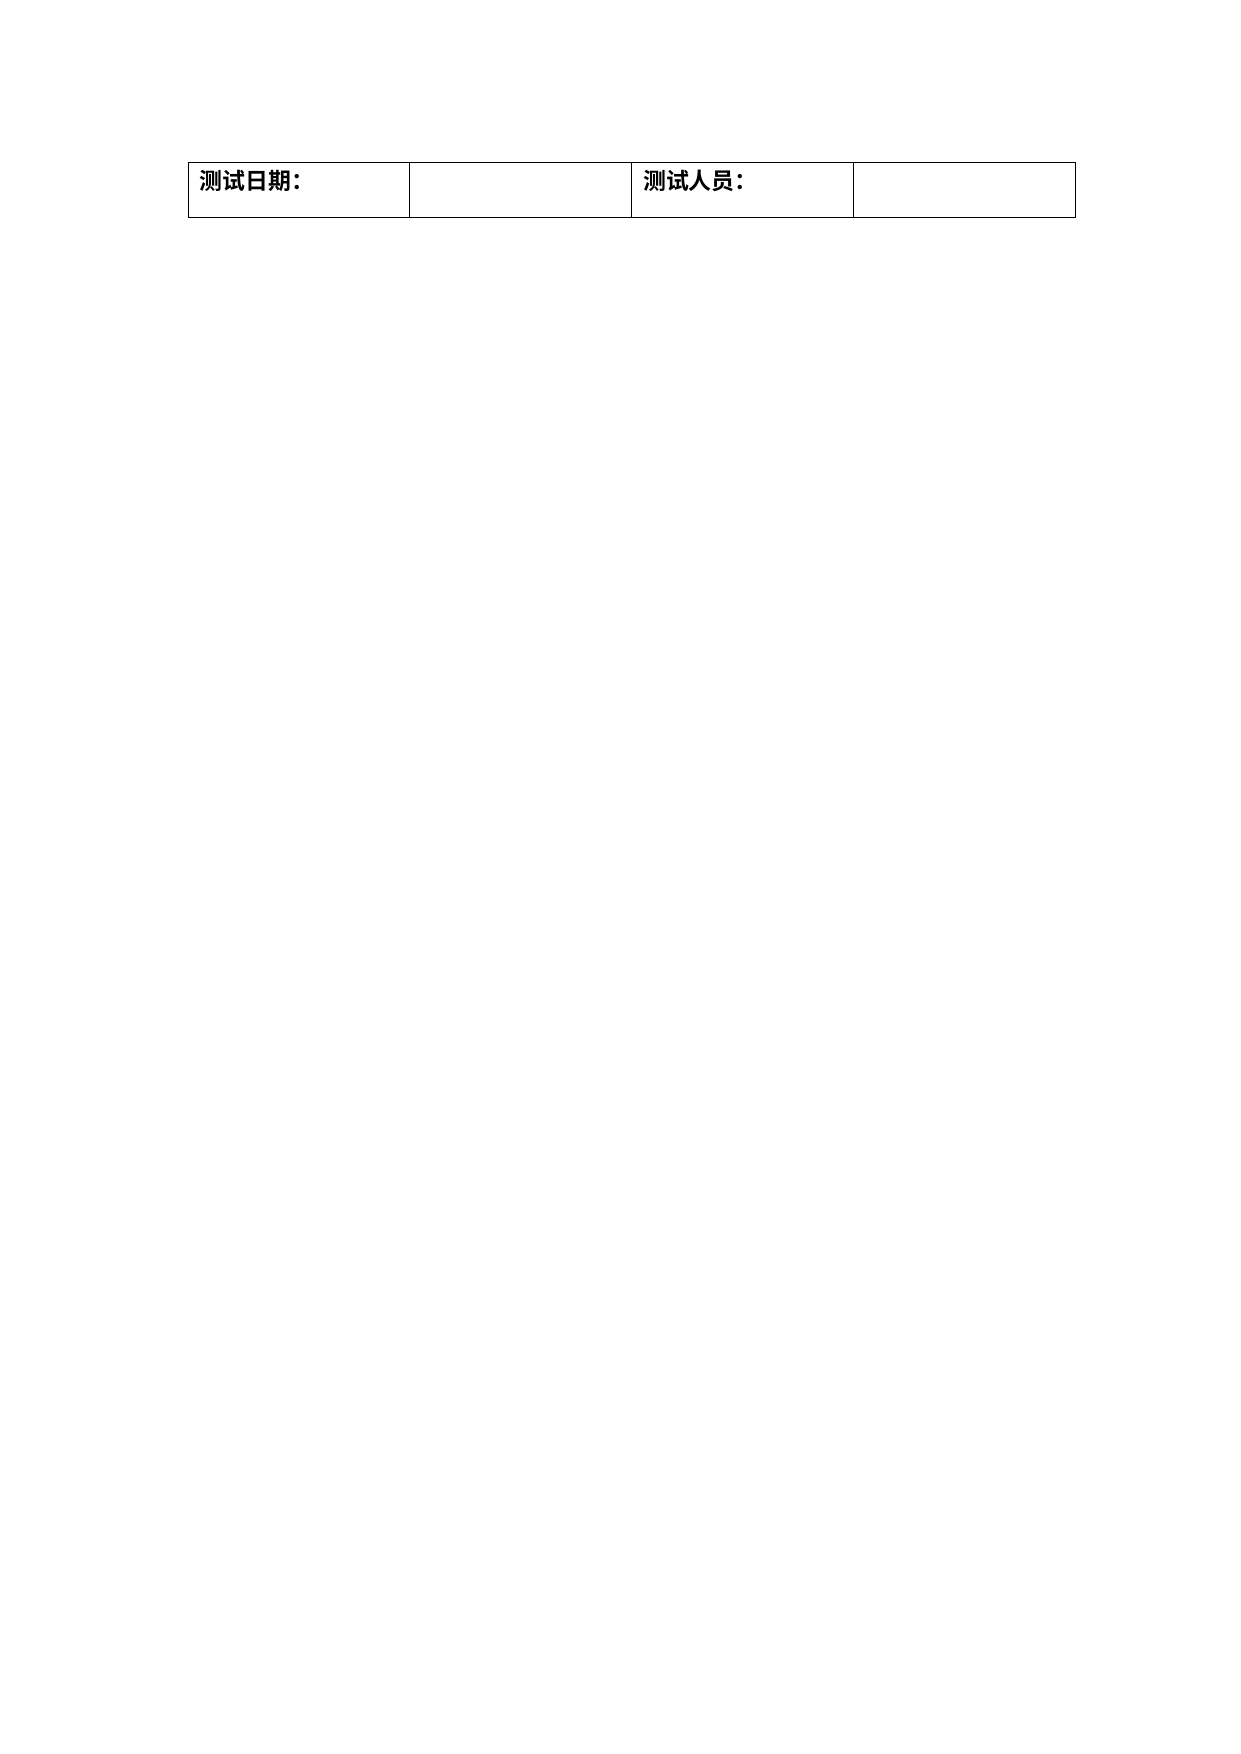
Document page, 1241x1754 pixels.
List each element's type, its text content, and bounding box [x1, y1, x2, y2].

table_cell 测试日期： [189, 163, 409, 217]
table_cell [854, 163, 1075, 217]
table_cell 测试人员： [632, 163, 853, 217]
table_cell [410, 163, 631, 217]
